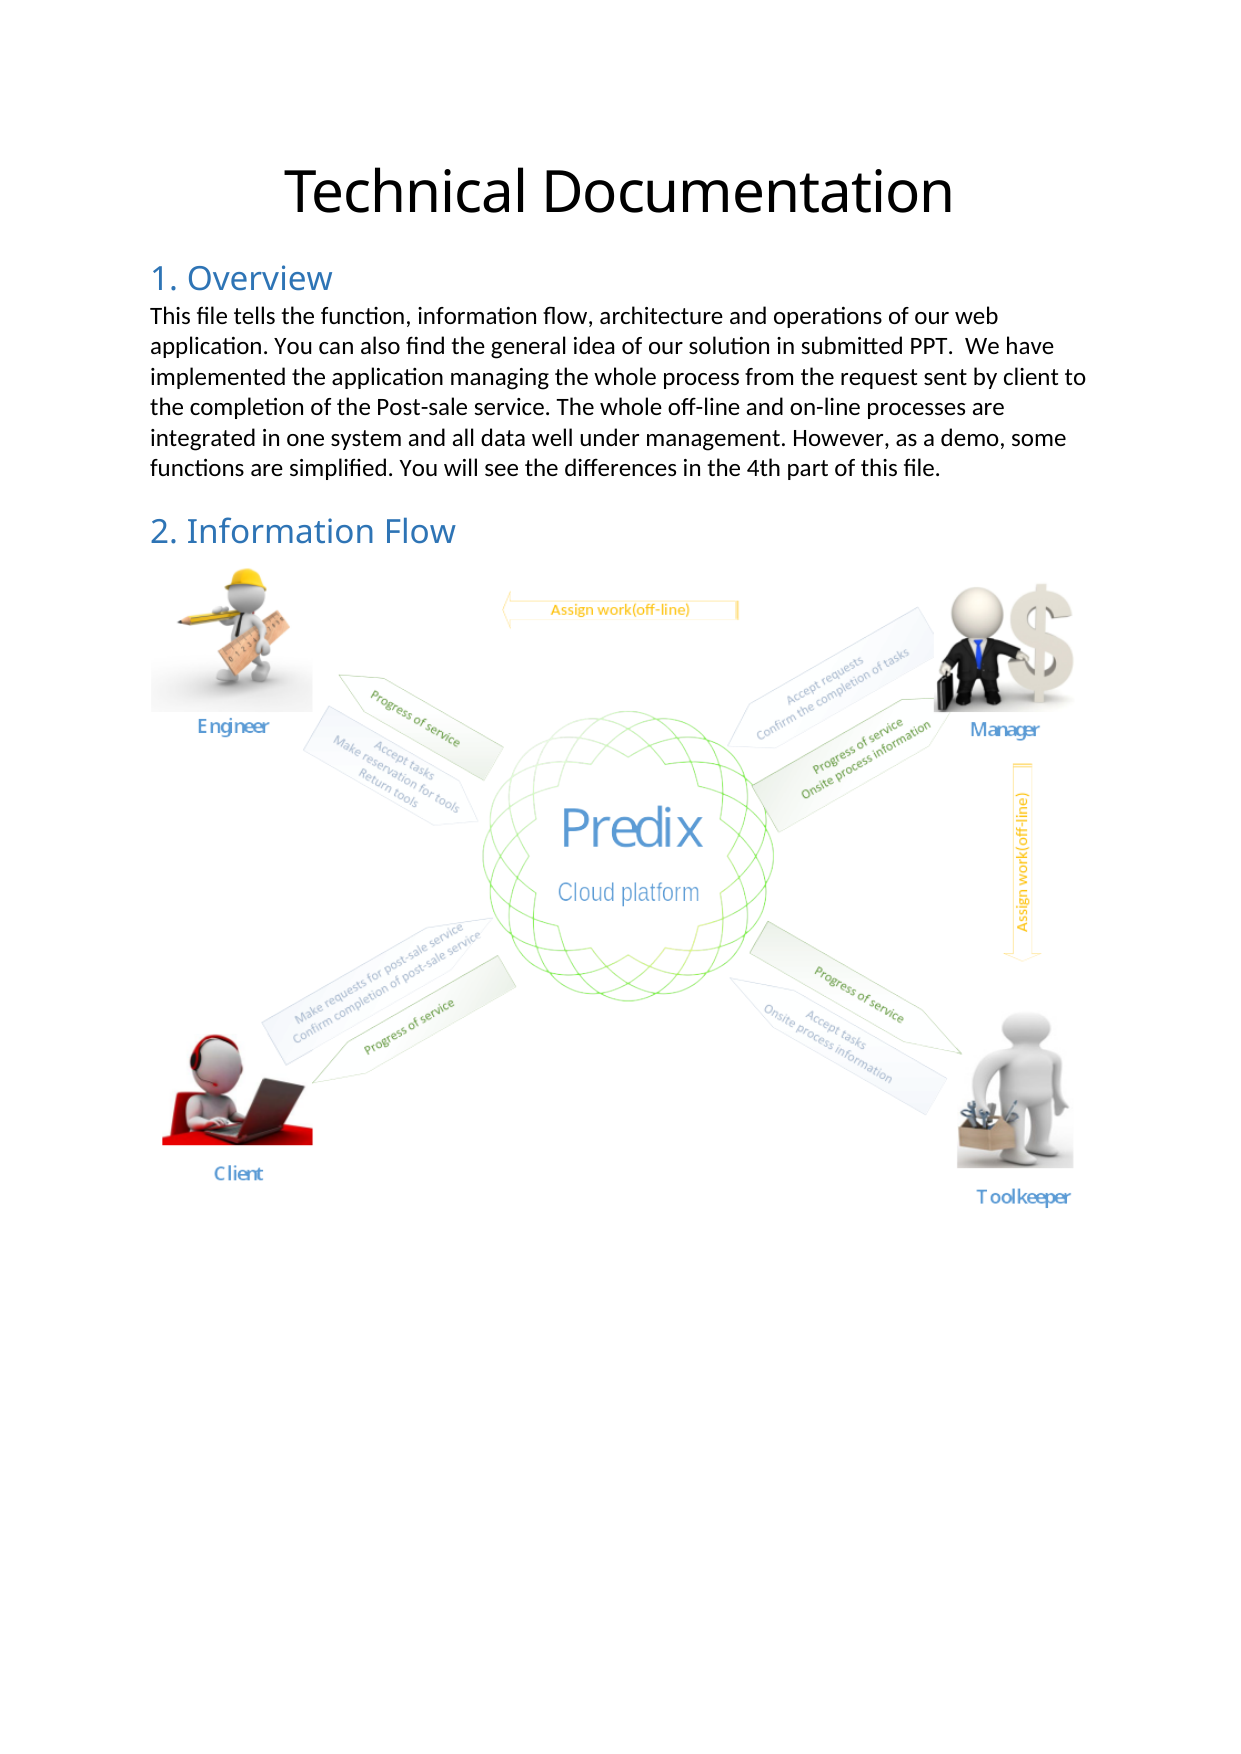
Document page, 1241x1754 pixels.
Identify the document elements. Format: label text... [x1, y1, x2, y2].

title Technical Documentation [150, 150, 1090, 229]
subtitle 1. Overview [150, 254, 1090, 300]
text This file tells the function, information flow, architecture and operations of our web application. You can also find the general idea of our solution in submitted PPT. We have implemented the application managing the whole process from the request sent by client to the completion of the Post-sale service. The whole off-line and on-line processes are integrated in one system and all data well under management. However, as a demo, some functions are simplified. You will see the differences in the 4th part of this file. [150, 300, 1090, 483]
subtitle 2. Information Flow [150, 508, 1090, 553]
